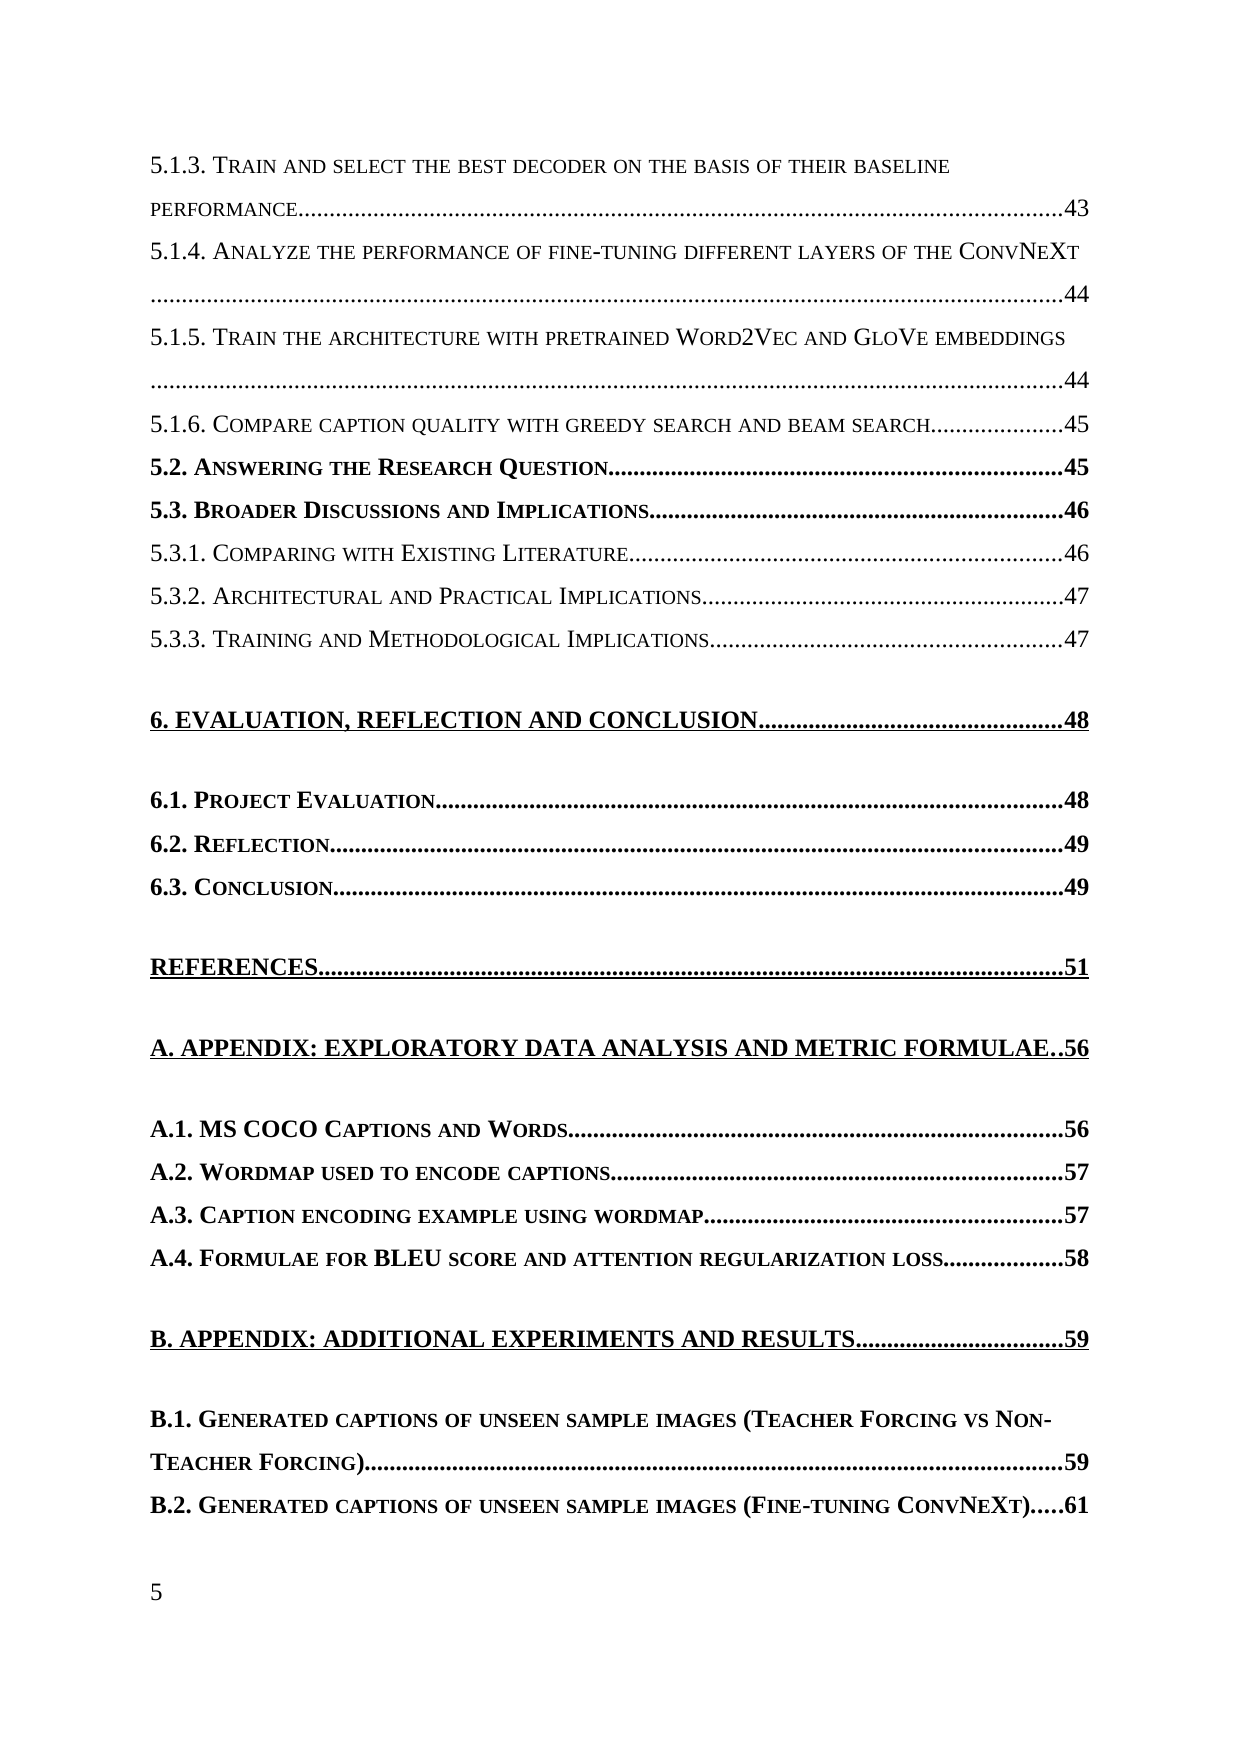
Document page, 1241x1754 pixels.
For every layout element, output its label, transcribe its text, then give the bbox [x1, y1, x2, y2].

text 5.1.4. Analyze the performance of fine-tuning different layers of the ConvNeXt 44 [150, 236, 1090, 308]
text 5.3.3. Training and Methodological Implications 47 [150, 624, 1090, 653]
text 5.1.6. Compare caption quality with greedy search and beam search 45 [150, 409, 1090, 437]
text A.1. MS COCO Captions and Words 56 [150, 1114, 1090, 1142]
text References 51 [150, 952, 1090, 981]
text 6.3. Conclusion 49 [150, 872, 1090, 901]
text 5.1.3. Train and select the best decoder on the basis of their baseline performance 43 [150, 150, 1090, 222]
text 6.2. Reflection 49 [150, 829, 1090, 857]
text 5.1.5. Train the architecture with pretrained Word2Vec and GloVe embeddings 44 [150, 322, 1090, 394]
text B.1. Generated captions of unseen sample images (Teacher Forcing vs Non-Teacher Forcing) 59 [150, 1404, 1090, 1476]
text A.3. Caption encoding example using wordmap 57 [150, 1200, 1090, 1229]
text 5.3. Broader Discussions and Implications 46 [150, 495, 1090, 524]
text A.4. Formulae for BLEU score and attention regularization loss 58 [150, 1243, 1090, 1272]
text 6. Evaluation, Reflection and Conclusion 48 [150, 705, 1090, 734]
text 6.1. Project Evaluation 48 [150, 786, 1090, 814]
text 5.2. Answering the Research Question 45 [150, 452, 1090, 481]
text 5.3.2. Architectural and Practical Implications 47 [150, 581, 1090, 610]
text B. Appendix: Additional Experiments and Results 59 [150, 1324, 1090, 1352]
text 5.3.1. Comparing with Existing Literature 46 [150, 538, 1090, 567]
text A.2. Wordmap used to encode captions 57 [150, 1157, 1090, 1186]
text A. Appendix: Exploratory Data Analysis and Metric Formulae 56 [150, 1033, 1090, 1062]
text B.2. Generated captions of unseen sample images (Fine-tuning ConvNeXt) 61 [150, 1491, 1090, 1519]
